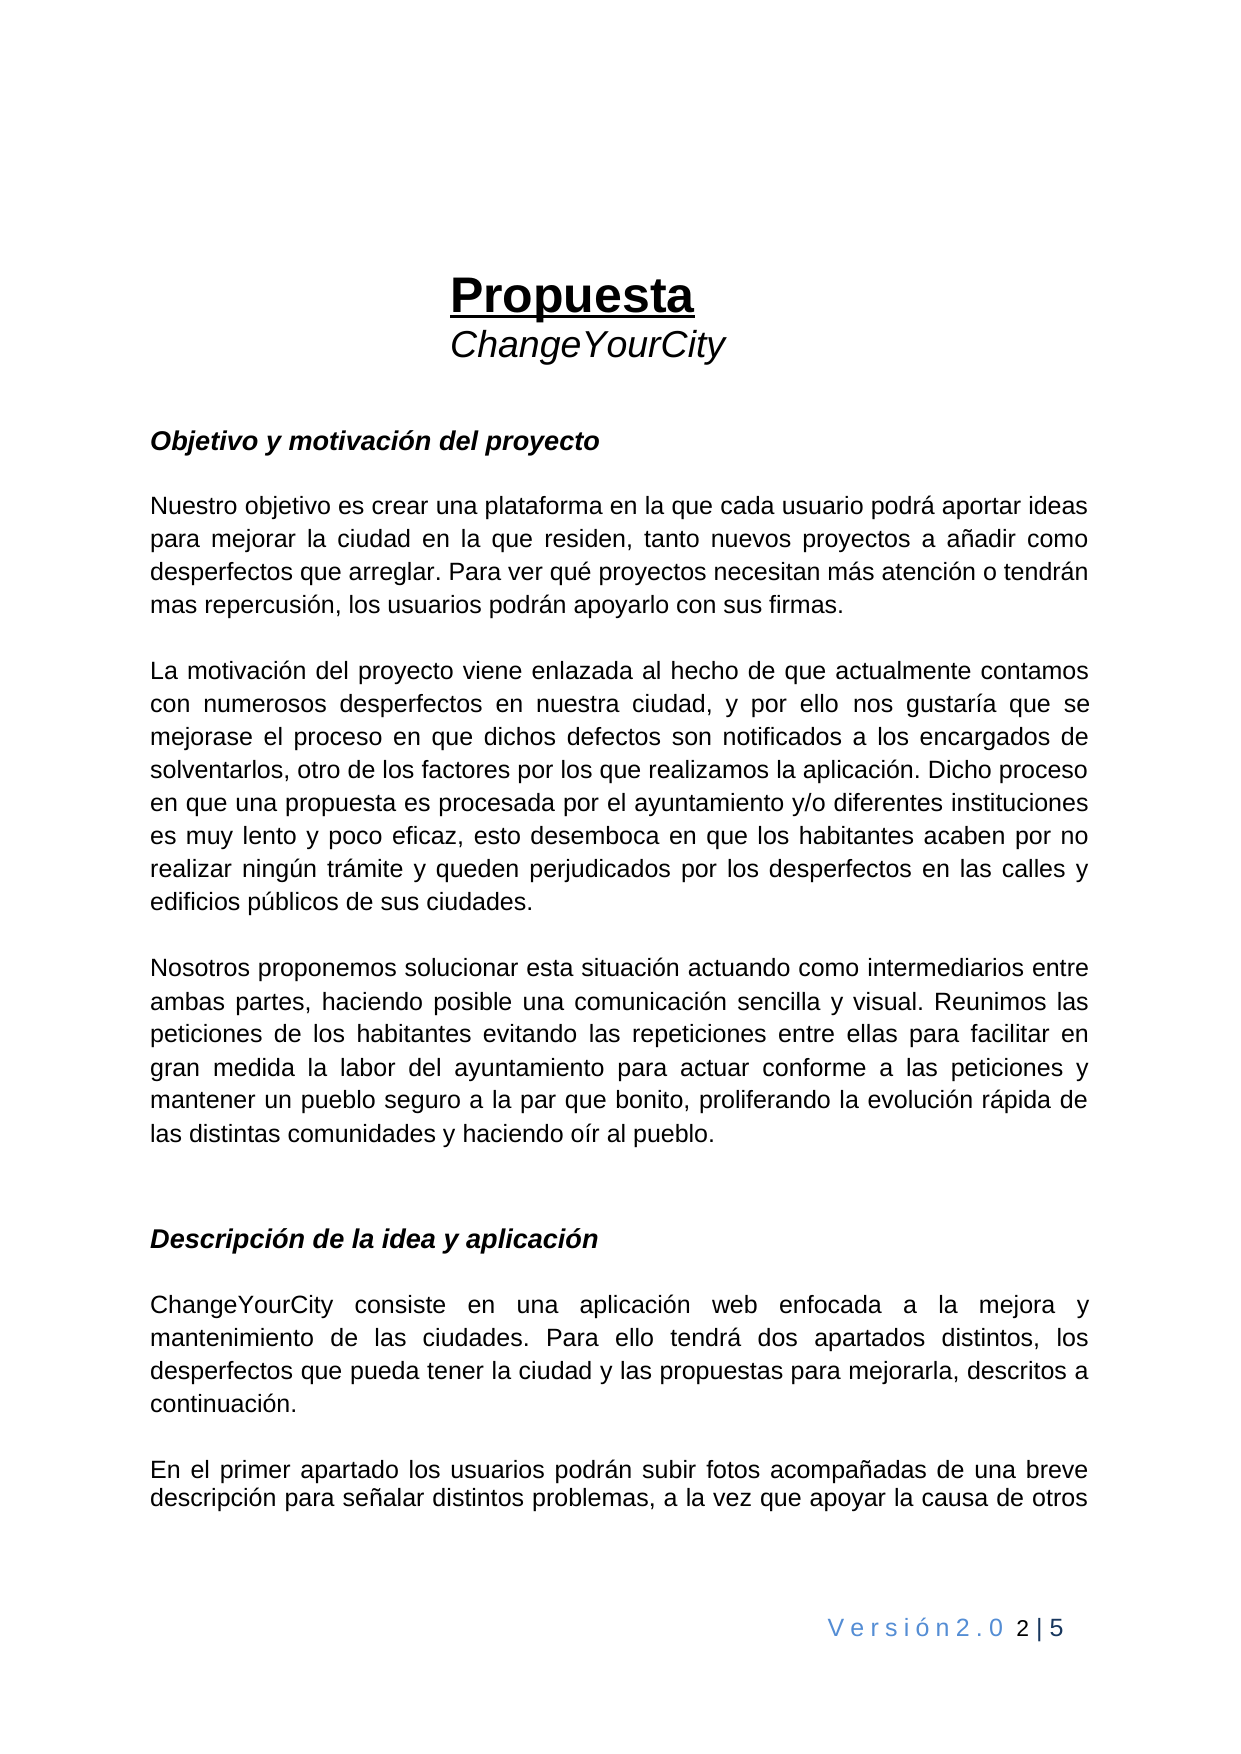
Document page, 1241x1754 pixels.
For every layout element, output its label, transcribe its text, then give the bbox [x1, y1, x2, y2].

text ChangeYourCity consiste en una aplicación web enfocada a la mejora y mantenimiento de las ciudades. Para ello tendrá dos apartados distintos, los desperfectos que pueda tener la ciudad y las propuestas para mejorarla, descritos a continuación. [150, 1289, 1090, 1417]
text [150, 1455, 1090, 1512]
text Nuestro objetivo es crear una plataforma en la que cada usuario podrá aportar ideas para mejorar la ciudad en la que residen, tanto nuevos proyectos a añadir como desperfectos que arreglar. Para ver qué proyectos necesitan más atención o tendrán mas repercusión, los usuarios podrán apoyarlo con sus firmas. [150, 491, 1090, 619]
text La motivación del proyecto viene enlazada al hecho de que actualmente contamos con numerosos desperfectos en nuestra ciudad, y por ello nos gustaría que se mejorase el proceso en que dichos defectos son notificados a los encargados de solventarlos, otro de los factores por los que realizamos la aplicación. Dicho proceso en que una propuesta es procesada por el ayuntamiento y/o diferentes instituciones es muy lento y poco eficaz, esto desemboca en que los habitantes acaben por no realizar ningún trámite y queden perjudicados por los desperfectos en las calles y edificios públicos de sus ciudades. [150, 685, 1090, 916]
text Objetivo y motivación del proyecto [150, 425, 1090, 456]
text ChangeYourCity [375, 322, 1090, 366]
text Descripción de la idea y aplicación [150, 1223, 1090, 1255]
text Nosotros proponemos solucionar esta situación actuando como intermediarios entre ambas partes, haciendo posible una comunicación sencilla y visual. Reunimos las peticiones de los habitantes evitando las repeticiones entre ellas para facilitar en gran medida la labor del ayuntamiento para actuar conforme a las peticiones y mantener un pueblo seguro a la par que bonito, proliferando la evolución rápida de las distintas comunidades y haciendo oír al pueblo. [150, 953, 1090, 1147]
text Propuesta [450, 265, 1090, 322]
